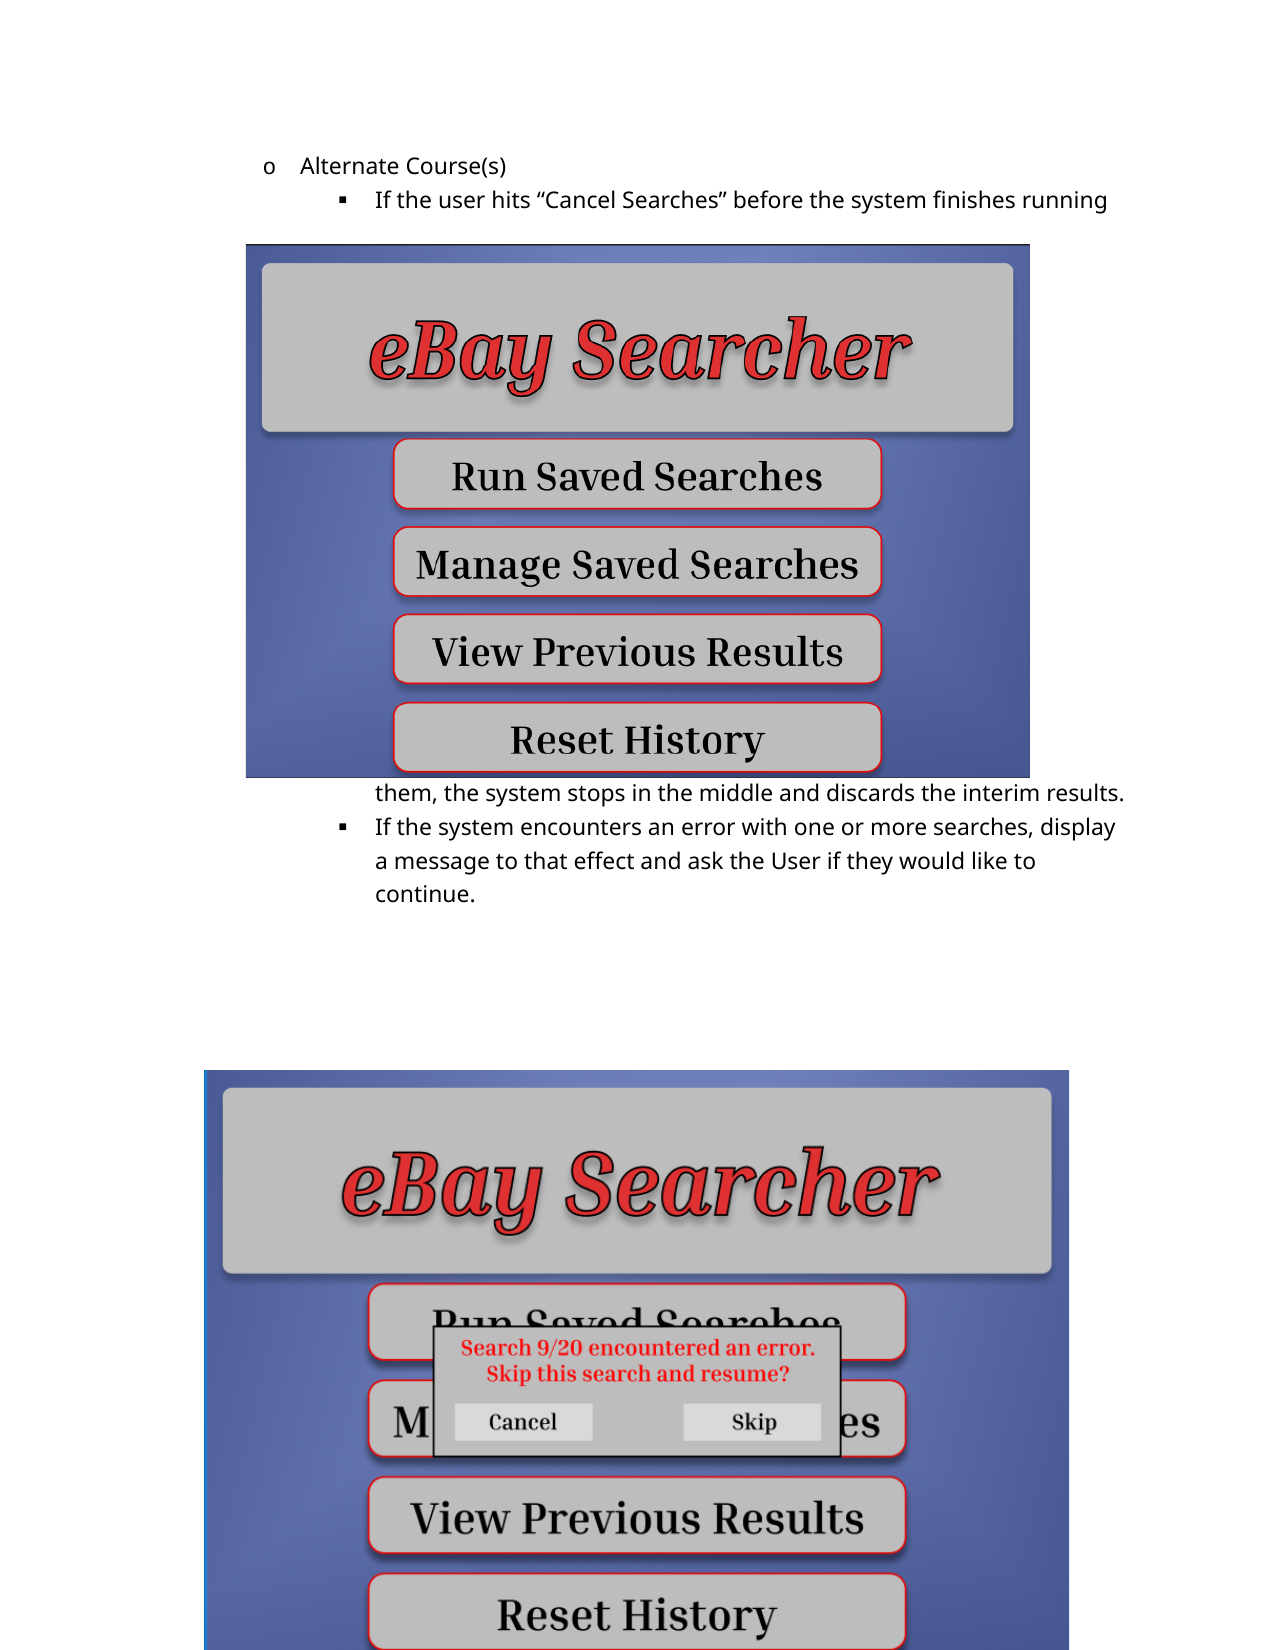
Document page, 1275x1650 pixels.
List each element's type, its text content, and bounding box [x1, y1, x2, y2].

list Alternate Course(s) [262, 150, 1125, 181]
picture [204, 1070, 1070, 1650]
picture [245, 244, 1030, 778]
list If the system encounters an error with one or more searches, display a message to that effect and ask the User if they would like to continue. [337, 811, 1125, 910]
